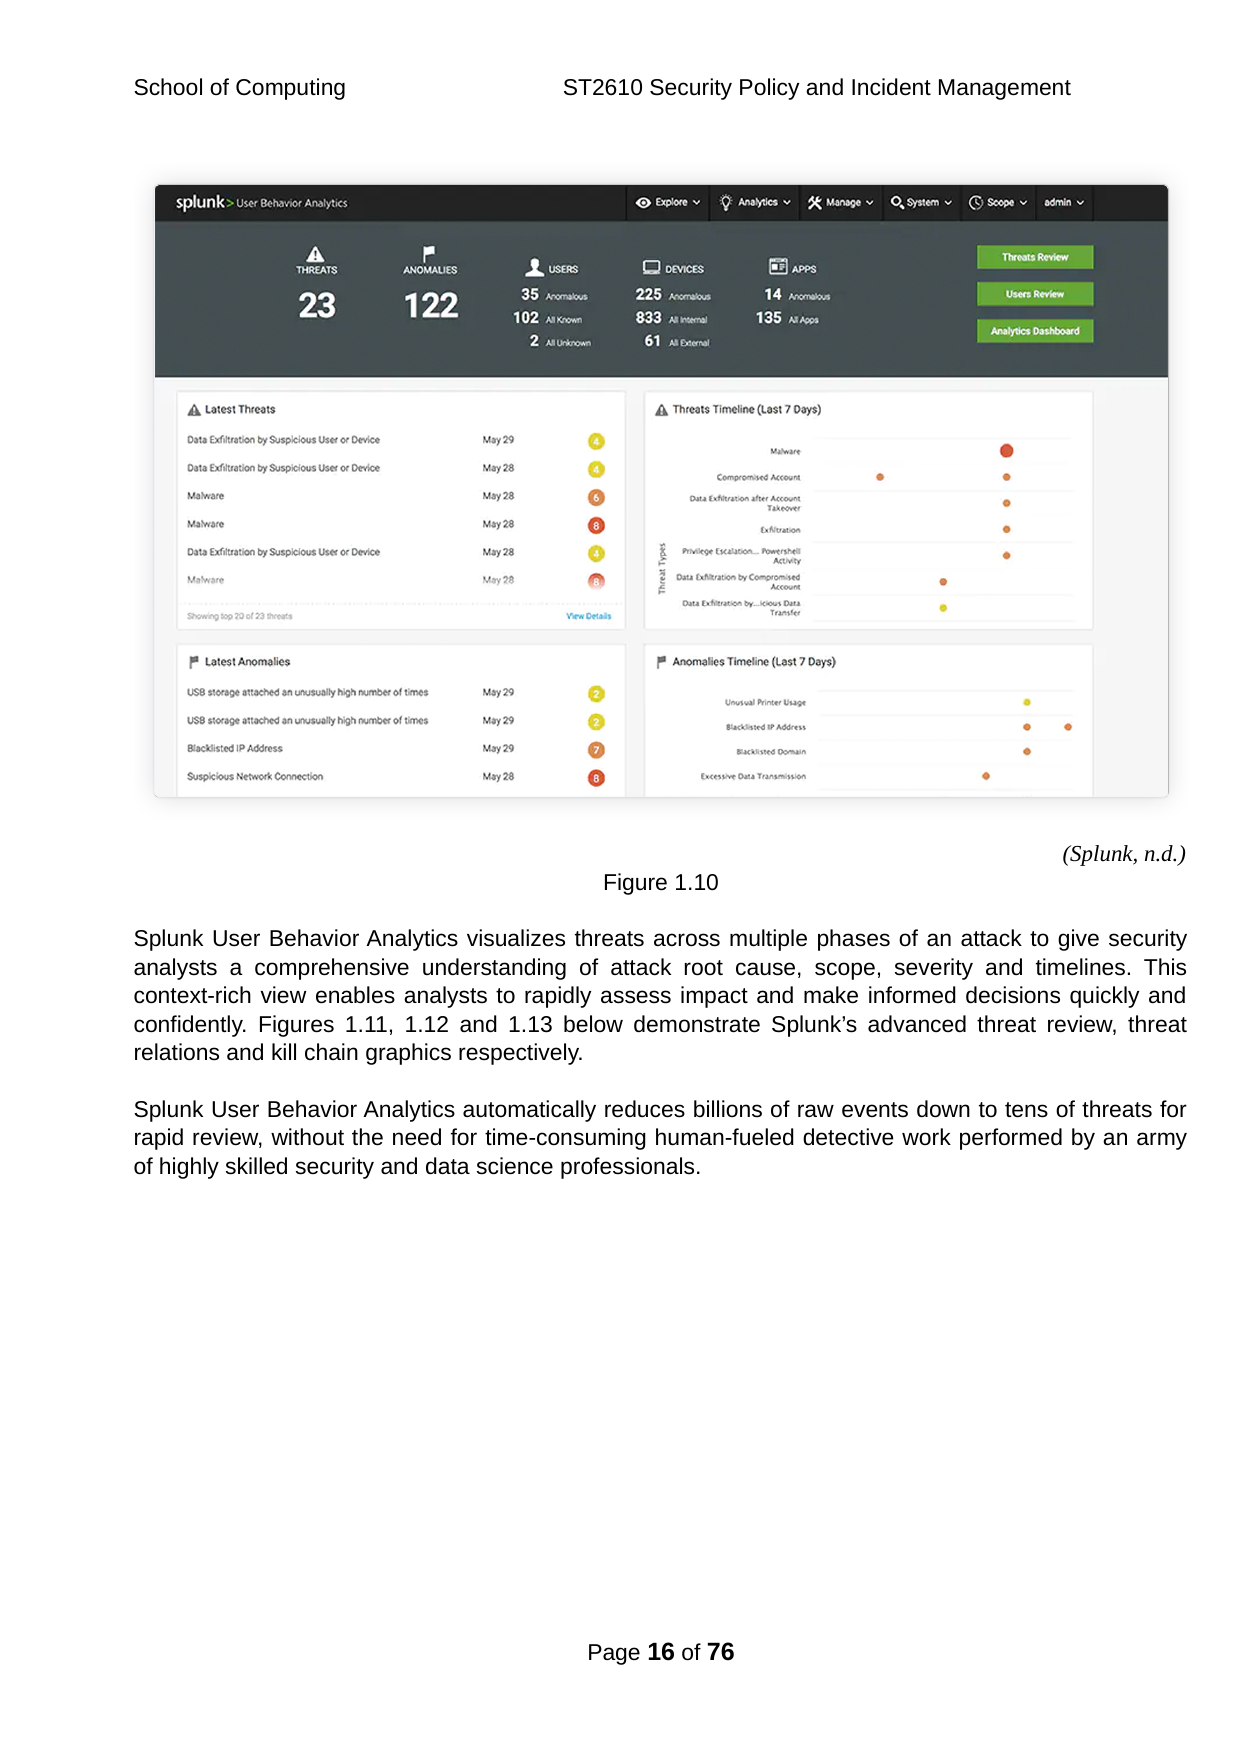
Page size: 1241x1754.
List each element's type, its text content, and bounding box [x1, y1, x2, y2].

text (Splunk, n.d.) [133, 838, 1188, 866]
text Splunk User Behavior Analytics automatically reduces billions of raw events down to tens of threats for rapid review, without the need for time-consuming human-fueled detective work performed by an army of highly skilled security and data science professionals. [133, 1096, 1188, 1179]
picture [133, 143, 1189, 838]
text Splunk User Behavior Analytics visualizes threats across multiple phases of an attack to give security analysts a comprehensive understanding of attack root cause, scope, severity and timelines. This context-rich view enables analysts to rapidly assess impact and make informed decisions quickly and confidently. Figures 1.11, 1.12 and 1.13 below demonstrate Splunk’s advanced threat review, threat relations and kill chain graphics respectively. [133, 925, 1188, 1065]
text Figure 1.10 [133, 868, 1188, 895]
